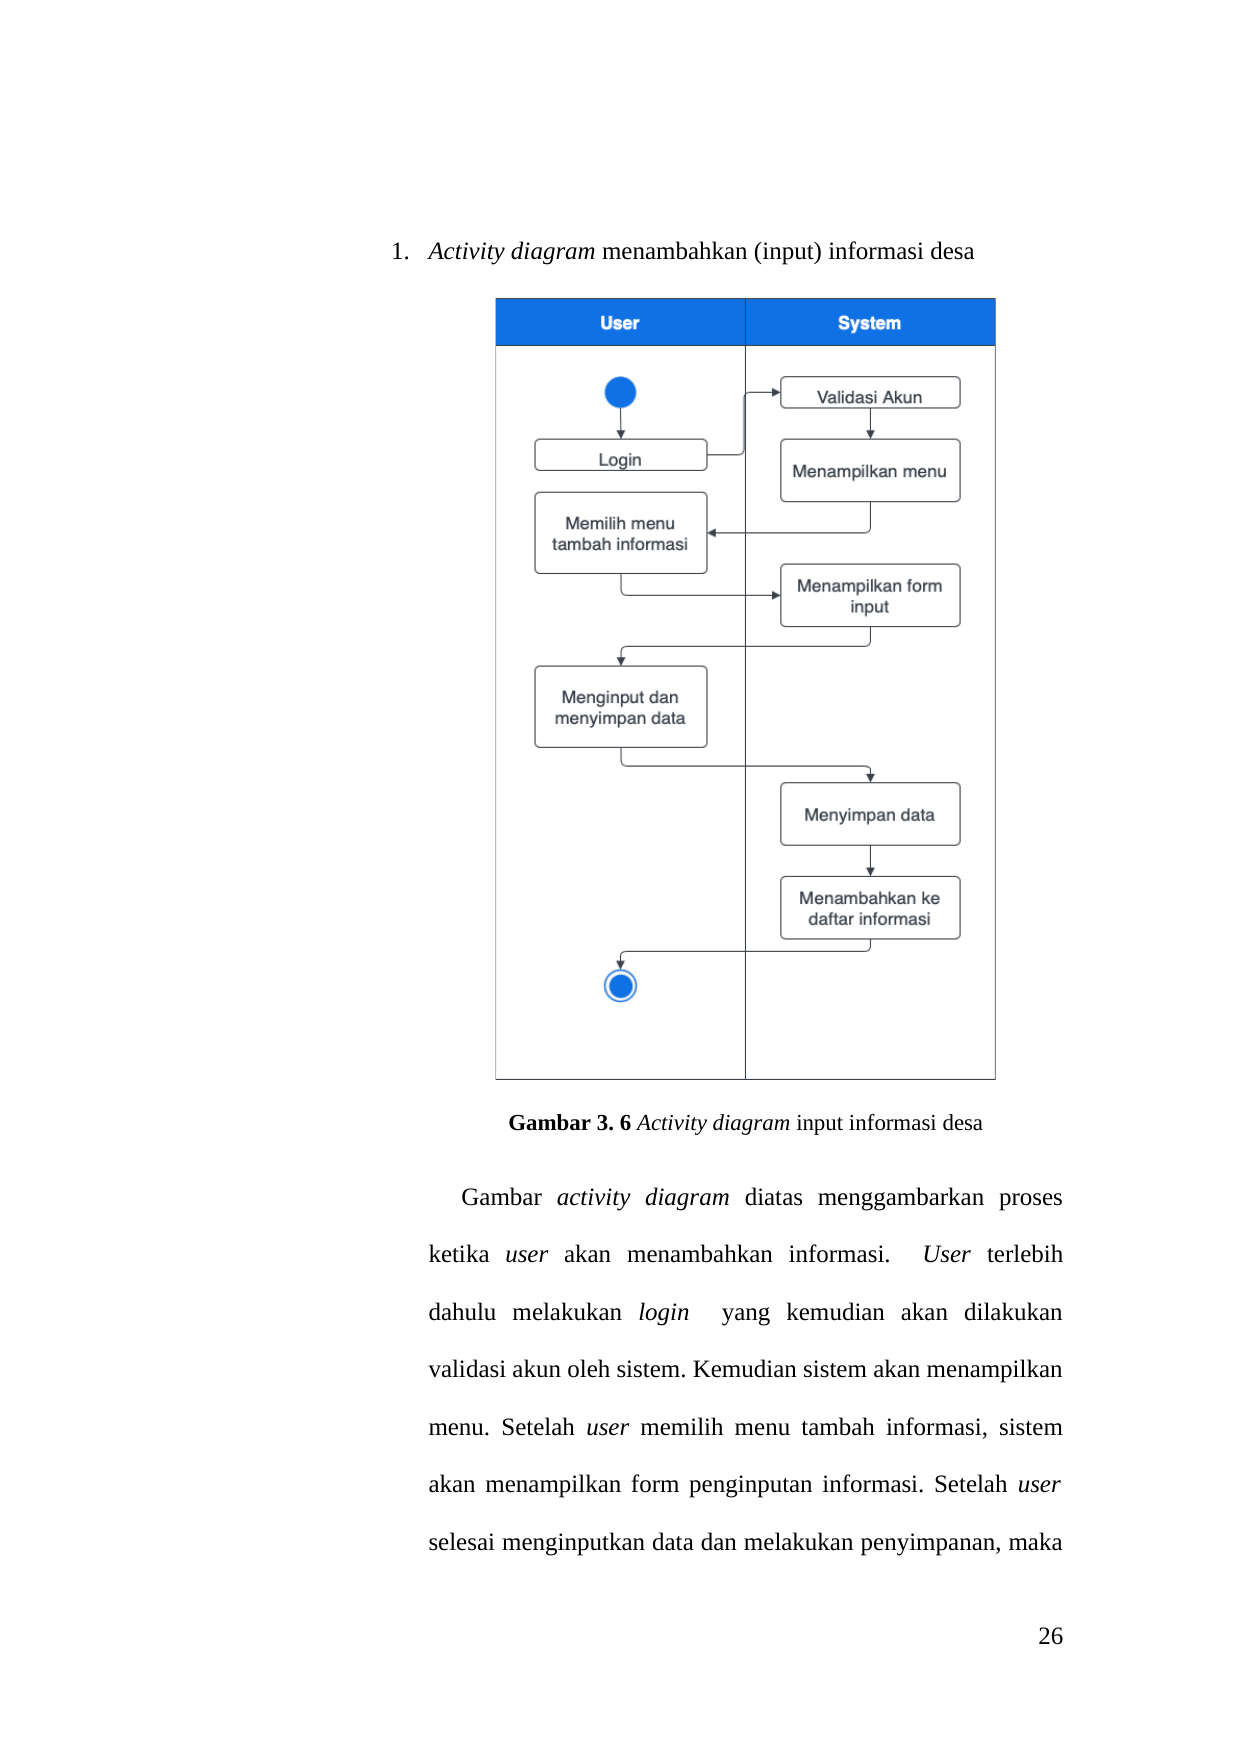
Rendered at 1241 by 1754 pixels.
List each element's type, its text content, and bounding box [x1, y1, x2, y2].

picture [495, 293, 996, 1080]
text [428, 1182, 1063, 1556]
text Gambar 3. 6 Activity diagram input informasi desa [353, 1108, 1063, 1135]
list Activity diagram menambahkan (input) informasi desa [391, 236, 1063, 265]
